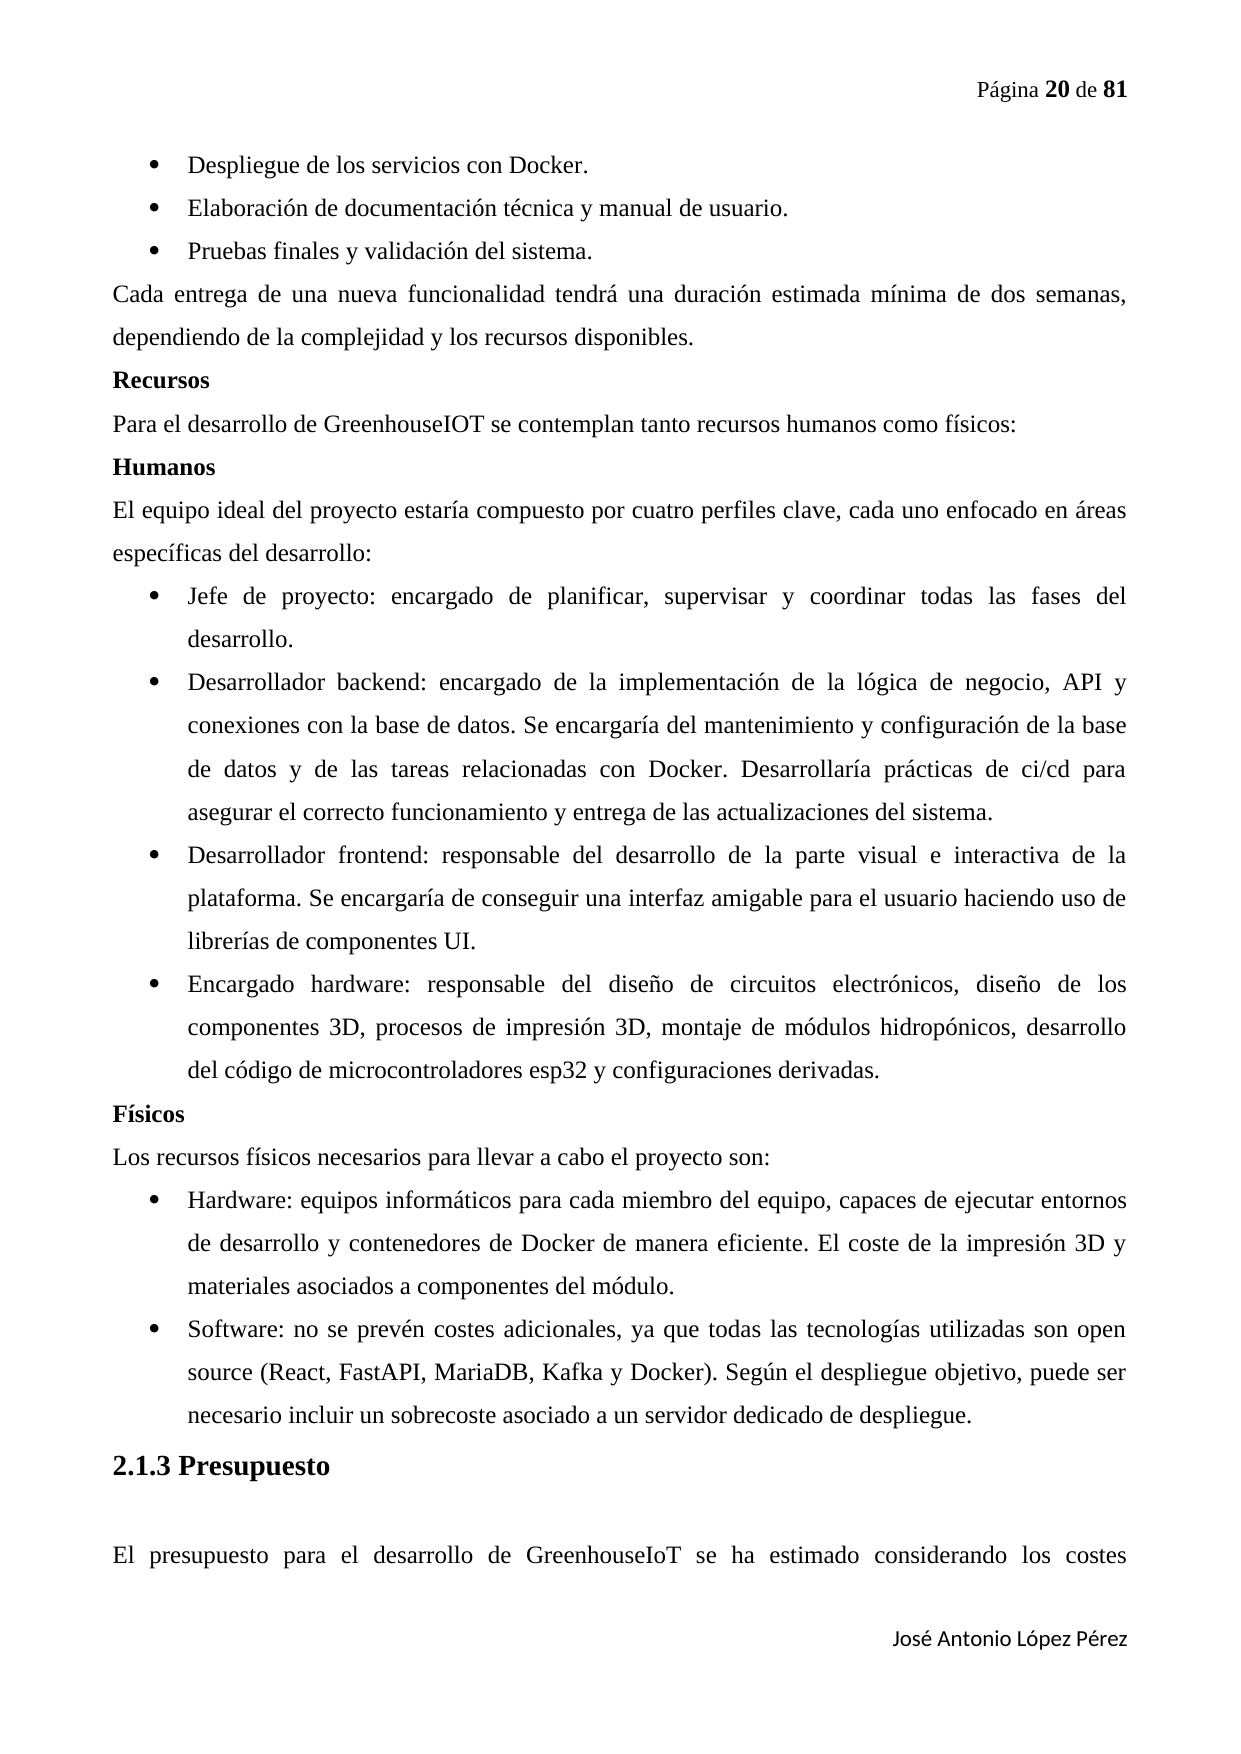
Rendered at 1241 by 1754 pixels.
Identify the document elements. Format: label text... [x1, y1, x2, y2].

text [112, 1540, 1128, 1569]
text Cada entrega de una nueva funcionalidad tendrá una duración estimada mínima de dos semanas, dependiendo de la complejidad y los recursos disponibles. [112, 279, 1128, 351]
text Físicos [112, 1099, 1128, 1127]
text Recursos [112, 366, 1128, 394]
subtitle 2.1.3 Presupuesto [112, 1448, 1128, 1481]
text Los recursos físicos necesarios para llevar a cabo el proyecto son: [112, 1142, 1128, 1171]
list Encargado hardware: responsable del diseño de circuitos electrónicos, diseño de los componentes 3D, procesos de impresión 3D, montaje de módulos hidropónicos, desarrollo del código de microcontroladores esp32 y configuraciones derivadas. [150, 969, 1128, 1084]
list Software: no se prevén costes adicionales, ya que todas las tecnologías utilizadas son open source (React, FastAPI, MariaDB, Kafka y Docker). Según el despliegue objetivo, puede ser necesario incluir un sobrecoste asociado a un servidor dedicado de despliegue. [150, 1314, 1128, 1429]
list Pruebas finales y validación del sistema. [150, 236, 1128, 265]
list Hardware: equipos informáticos para cada miembro del equipo, capaces de ejecutar entornos de desarrollo y contenedores de Docker de manera eficiente. El coste de la impresión 3D y materiales asociados a componentes del módulo. [150, 1185, 1128, 1300]
text Para el desarrollo de GreenhouseIOT se contemplan tanto recursos humanos como físicos: [112, 409, 1128, 437]
text Humanos [112, 452, 1128, 481]
list Desarrollador frontend: responsable del desarrollo de la parte visual e interactiva de la plataforma. Se encargaría de conseguir una interfaz amigable para el usuario haciendo uso de librerías de componentes UI. [150, 840, 1128, 955]
list Jefe de proyecto: encargado de planificar, supervisar y coordinar todas las fases del desarrollo. [150, 581, 1128, 653]
list Despliegue de los servicios con Docker. [150, 150, 1128, 179]
list Desarrollador backend: encargado de la implementación de la lógica de negocio, API y conexiones con la base de datos. Se encargaría del mantenimiento y configuración de la base de datos y de las tareas relacionadas con Docker. Desarrollaría prácticas de ci/cd para asegurar el correcto funcionamiento y entrega de las actualizaciones del sistema. [150, 667, 1128, 826]
text El equipo ideal del proyecto estaría compuesto por cuatro perfiles clave, cada uno enfocado en áreas específicas del desarrollo: [112, 495, 1128, 567]
list Elaboración de documentación técnica y manual de usuario. [150, 193, 1128, 222]
